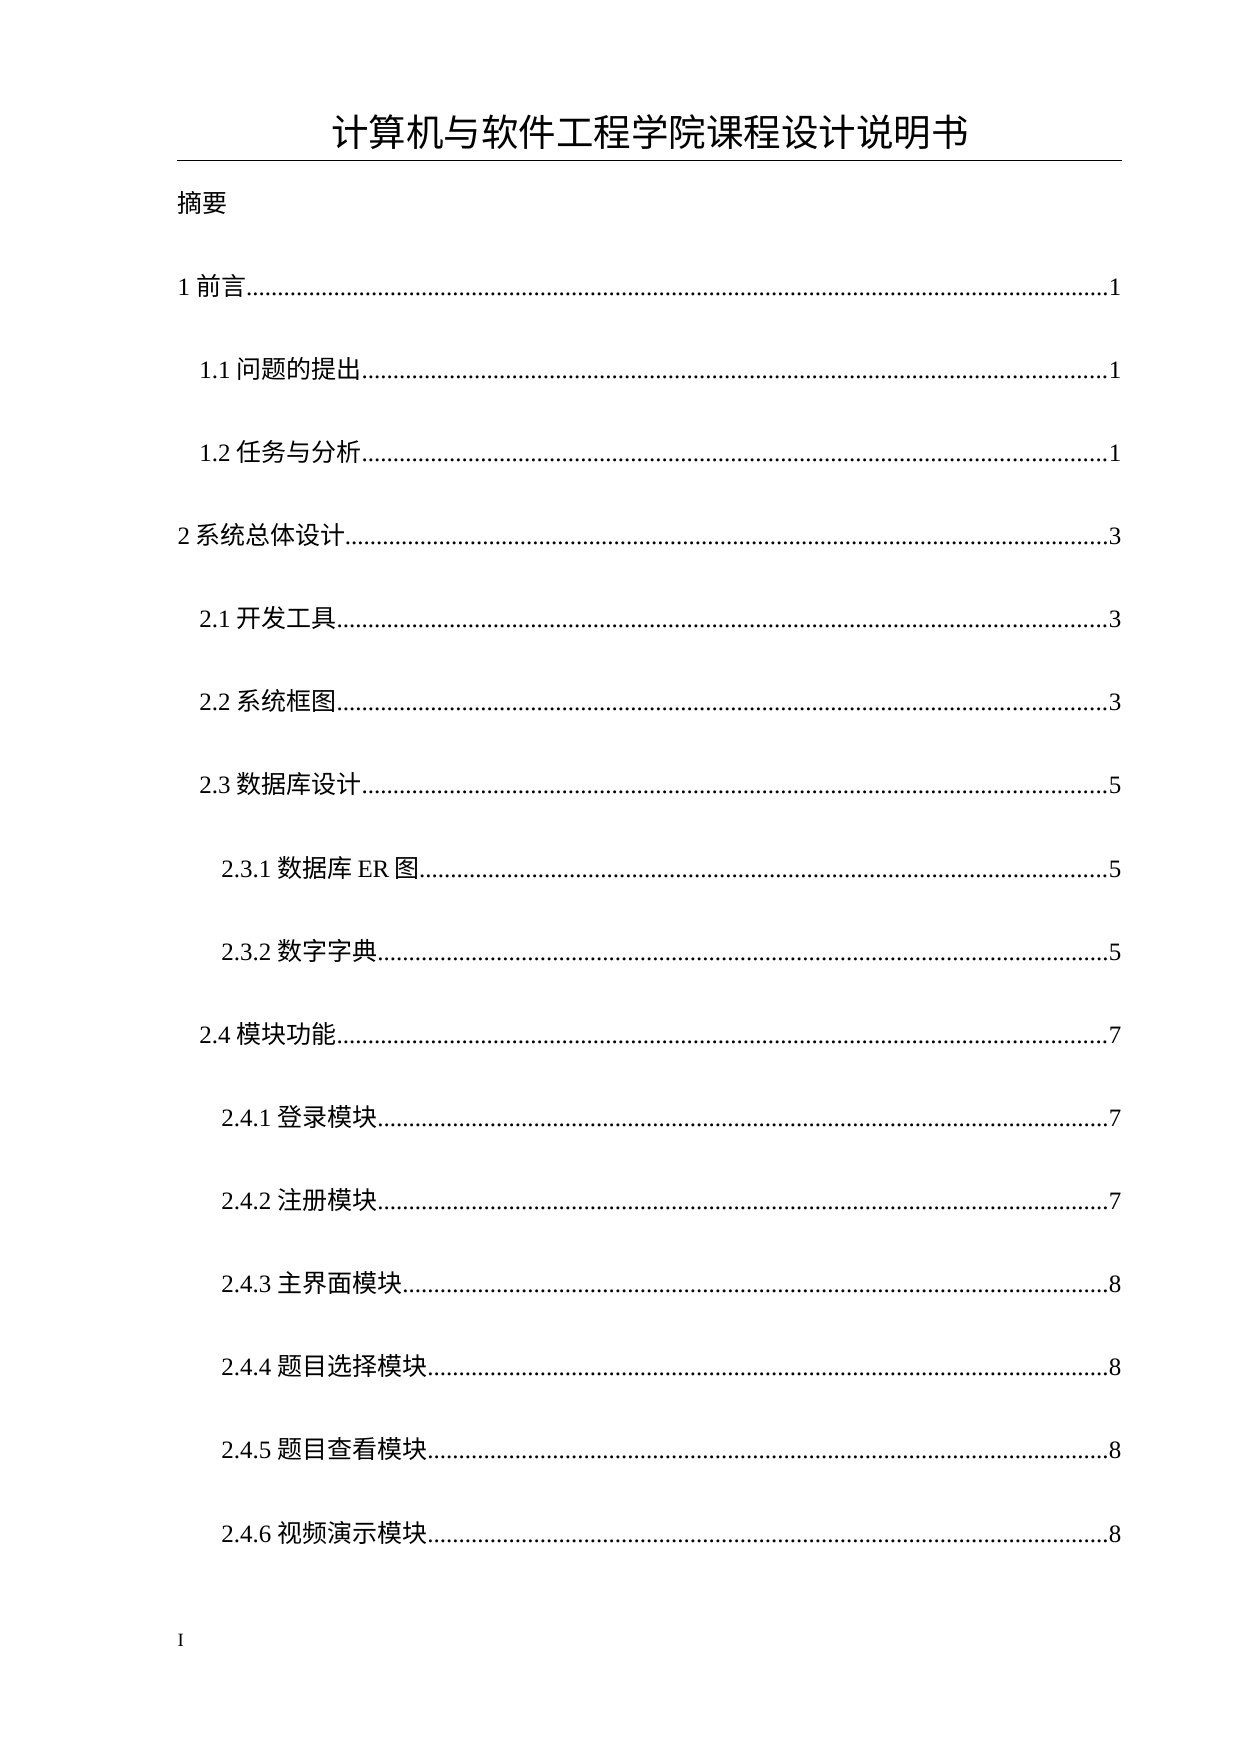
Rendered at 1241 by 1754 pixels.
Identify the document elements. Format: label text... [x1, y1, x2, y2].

text 2.4.4 题目选择模块 8 [221, 1332, 1122, 1397]
text 2.4 模块功能 7 [199, 1000, 1122, 1065]
text 1.2 任务与分析 1 [199, 418, 1122, 483]
text 2系统总体设计 3 [177, 501, 1122, 566]
text 2.3 数据库设计 5 [199, 751, 1122, 816]
text 2.4.2 注册模块 7 [221, 1166, 1122, 1231]
text 1.1 问题的提出 1 [199, 335, 1122, 400]
text 2.4.3 主界面模块 8 [221, 1249, 1122, 1314]
text 1 前言 1 [177, 252, 1122, 317]
text 2.2 系统框图 3 [199, 667, 1122, 732]
text 2.4.5 题目查看模块 8 [221, 1416, 1122, 1481]
text 2.4.1 登录模块 7 [221, 1083, 1122, 1148]
text 2.3.1 数据库ER图 5 [221, 834, 1122, 899]
text 2.1 开发工具 3 [199, 584, 1122, 649]
text 2.3.2 数字字典 5 [221, 917, 1122, 982]
text 2.4.6 视频演示模块 8 [221, 1499, 1122, 1564]
text 摘要 [177, 169, 1122, 234]
